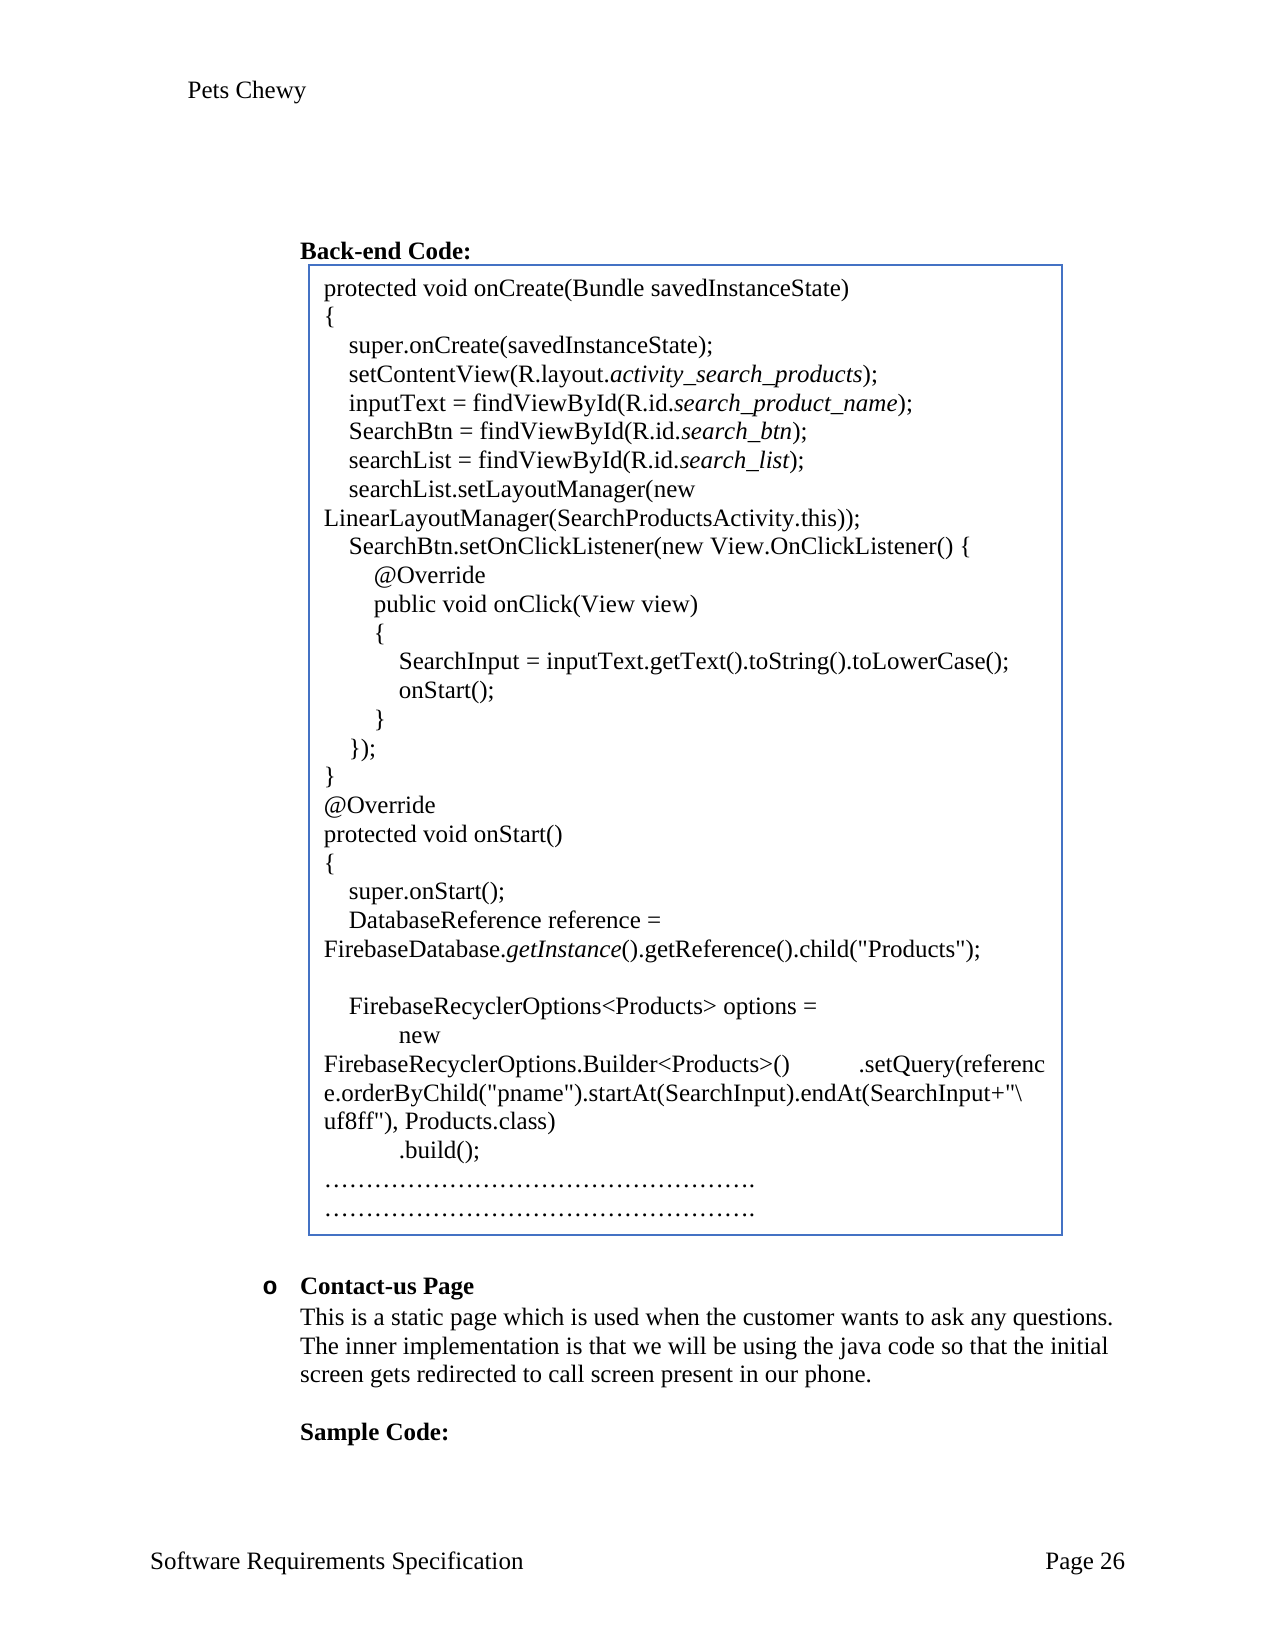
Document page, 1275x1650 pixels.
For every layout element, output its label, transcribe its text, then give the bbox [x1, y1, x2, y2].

list Back-end Code: [300, 236, 1125, 265]
list Contact-us Page [262, 1271, 1125, 1302]
list This is a static page which is used when the customer wants to ask any questions. [300, 1302, 1125, 1331]
list The inner implementation is that we will be using the java code so that the initial screen gets redirected to call screen present in our phone. [300, 1331, 1125, 1388]
list Sample Code: [300, 1417, 1125, 1446]
